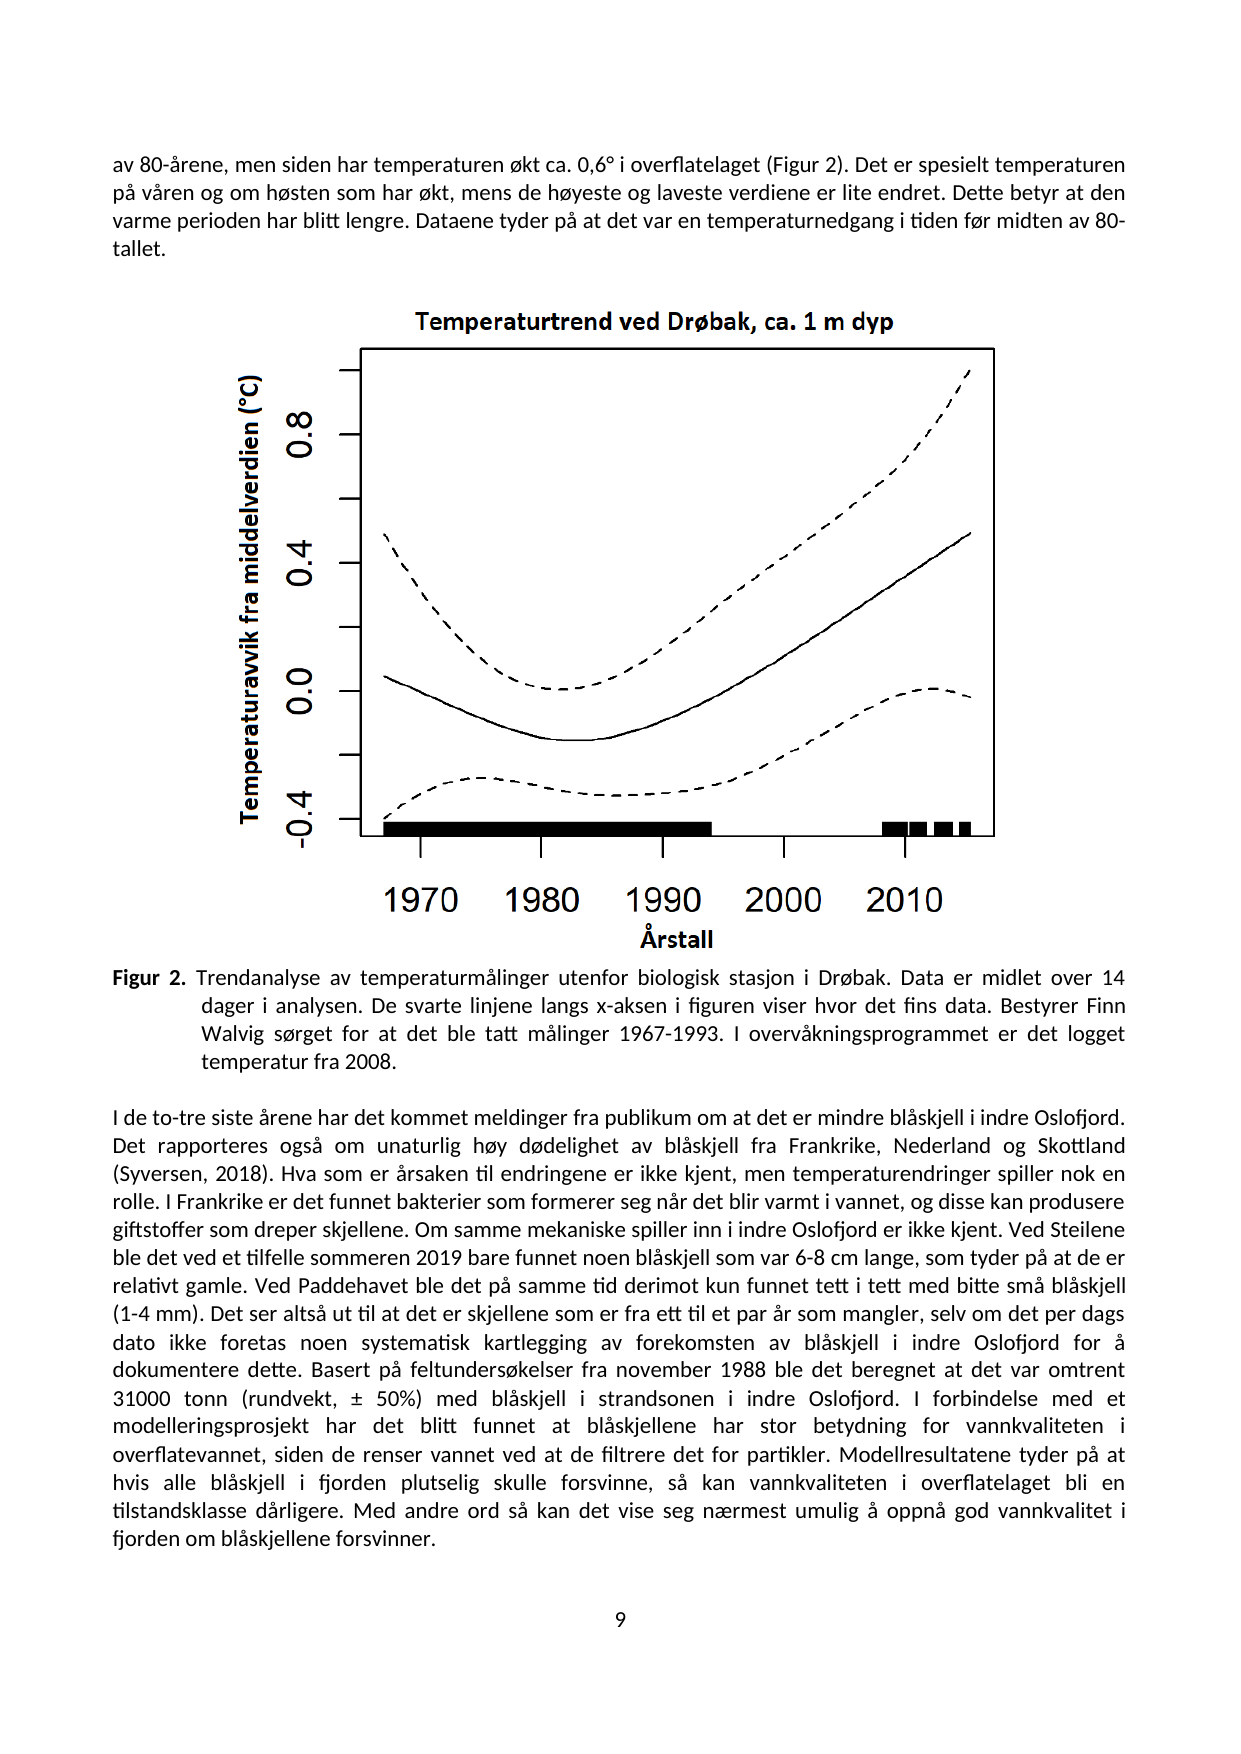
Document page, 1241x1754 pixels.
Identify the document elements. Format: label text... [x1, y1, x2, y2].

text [112, 150, 1128, 262]
picture [227, 290, 1013, 964]
text Figur 2. Trendanalyse av temperaturmålinger utenfor biologisk stasjon i Drøbak. Data er midlet over 14 dager i analysen. De svarte linjene langs x-aksen i figuren viser hvor det fins data. Bestyrer Finn Walvig sørget for at det ble tatt målinger 1967-1993. I overvåkningsprogrammet er det logget temperatur fra 2008. [112, 963, 1128, 1075]
text I de to-tre siste årene har det kommet meldinger fra publikum om at det er mindre blåskjell i indre Oslofjord. Det rapporteres også om unaturlig høy dødelighet av blåskjell fra Frankrike, Nederland og Skottland (Syversen, 2018). Hva som er årsaken til endringene er ikke kjent, men temperaturendringer spiller nok en rolle. I Frankrike er det funnet bakterier som formerer seg når det blir varmt i vannet, og disse kan produsere giftstoffer som dreper skjellene. Om samme mekaniske spiller inn i indre Oslofjord er ikke kjent. Ved Steilene ble det ved et tilfelle sommeren 2019 bare funnet noen blåskjell som var 6-8 cm lange, som tyder på at de er relativt gamle. Ved Paddehavet ble det på samme tid derimot kun funnet tett i tett med bitte små blåskjell (1-4 mm). Det ser altså ut til at det er skjellene som er fra ett til et par år som mangler, selv om det per dags dato ikke foretas noen systematisk kartlegging av forekomsten av blåskjell i indre Oslofjord for å dokumentere dette. Basert på feltundersøkelser fra november 1988 ble det beregnet at det var omtrent 31000 tonn (rundvekt, ± 50%) med blåskjell i strandsonen i indre Oslofjord. I forbindelse med et modelleringsprosjekt har det blitt funnet at blåskjellene har stor betydning for vannkvaliteten i overflatevannet, siden de renser vannet ved at de filtrere det for partikler. Modellresultatene tyder på at hvis alle blåskjell i fjorden plutselig skulle forsvinne, så kan vannkvaliteten i overflatelaget bli en tilstandsklasse dårligere. Med andre ord så kan det vise seg nærmest umulig å oppnå god vannkvalitet i fjorden om blåskjellene forsvinner. [112, 1103, 1128, 1552]
